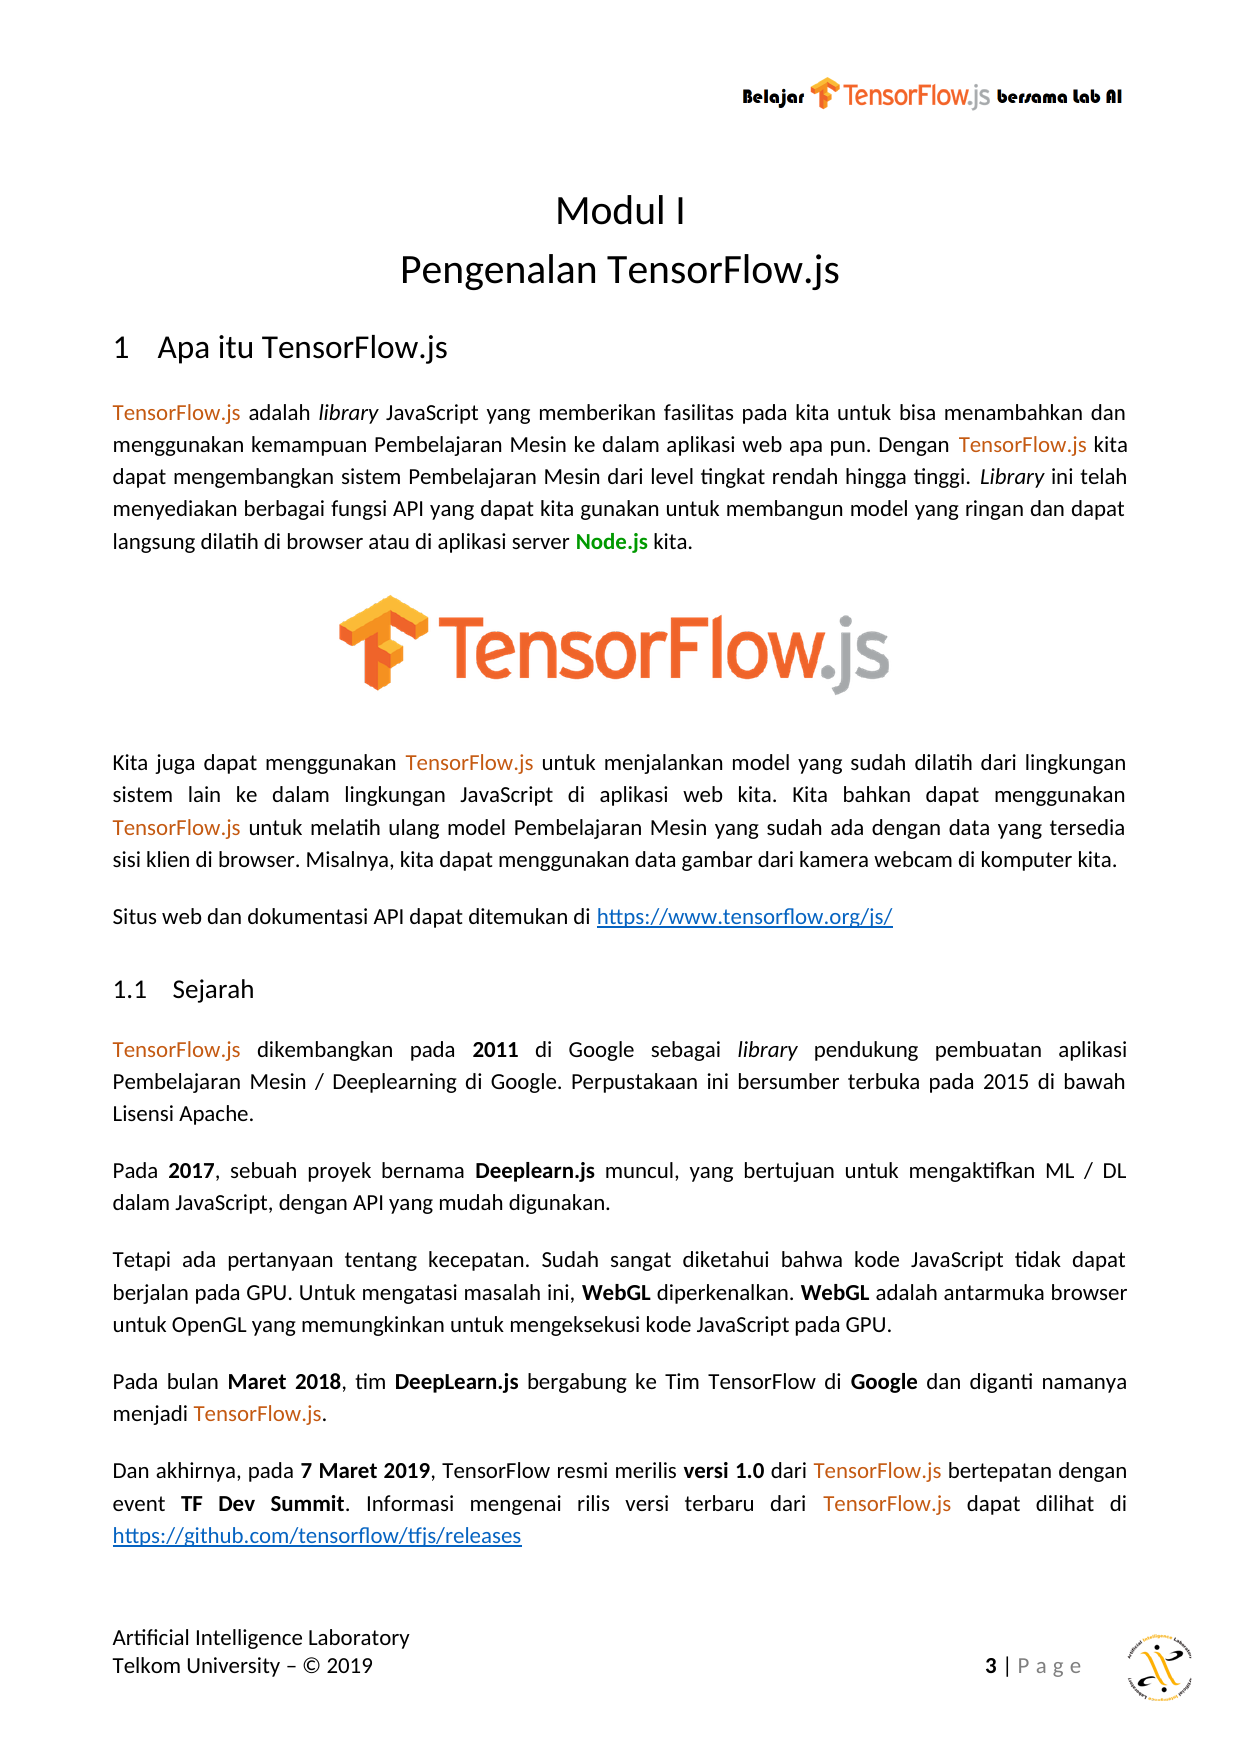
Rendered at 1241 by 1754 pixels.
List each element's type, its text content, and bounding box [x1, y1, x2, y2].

text Modul I Pengenalan TensorFlow.js [112, 184, 1128, 294]
text Situs web dan dokumentasi API dapat ditemukan di https://www.tensorflow.org/js/ [112, 902, 1128, 930]
picture [739, 75, 1125, 114]
text Tetapi ada pertanyaan tentang kecepatan. Sudah sangat diketahui bahwa kode JavaScript tidak dapat berjalan pada GPU. Untuk mengatasi masalah ini, WebGL diperkenalkan. WebGL adalah antarmuka browser untuk OpenGL yang memungkinkan untuk mengeksekusi kode JavaScript pada GPU. [112, 1246, 1128, 1338]
subtitle Apa itu TensorFlow.js [112, 326, 1128, 367]
text TensorFlow.js adalah library JavaScript yang memberikan fasilitas pada kita untuk bisa menambahkan dan menggunakan kemampuan Pembelajaran Mesin ke dalam aplikasi web apa pun. Dengan TensorFlow.js kita dapat mengembangkan sistem Pembelajaran Mesin dari level tingkat rendah hingga tinggi. Library ini telah menyediakan berbagai fungsi API yang dapat kita gunakan untuk membangun model yang ringan dan dapat langsung dilatih di browser atau di aplikasi server Node.js kita. [112, 398, 1128, 555]
text TensorFlow.js dikembangkan pada 2011 di Google sebagai library pendukung pembuatan aplikasi Pembelajaran Mesin / Deeplearning di Google. Perpustakaan ini bersumber terbuka pada 2015 di bawah Lisensi Apache. [112, 1035, 1128, 1127]
text Pada bulan Maret 2018, tim DeepLearn.js bergabung ke Tim TensorFlow di Google dan diganti namanya menjadi TensorFlow.js. [112, 1367, 1128, 1427]
text Pada 2017, sebuah proyek bernama Deeplearn.js muncul, yang bertujuan untuk mengaktifkan ML / DL dalam JavaScript, dengan API yang mudah digunakan. [112, 1156, 1128, 1216]
picture [293, 571, 947, 724]
subtitle Sejarah [112, 972, 1128, 1005]
text Kita juga dapat menggunakan TensorFlow.js untuk menjalankan model yang sudah dilatih dari lingkungan sistem lain ke dalam lingkungan JavaScript di aplikasi web kita. Kita bahkan dapat menggunakan TensorFlow.js untuk melatih ulang model Pembelajaran Mesin yang sudah ada dengan data yang tersedia sisi klien di browser. Misalnya, kita dapat menggunakan data gambar dari kamera webcam di komputer kita. [112, 748, 1128, 873]
picture [1127, 1634, 1192, 1701]
text Dan akhirnya, pada 7 Maret 2019, TensorFlow resmi merilis versi 1.0 dari TensorFlow.js bertepatan dengan event TF Dev Summit. Informasi mengenai rilis versi terbaru dari TensorFlow.js dapat dilihat di https://github.com/tensorflow/tfjs/releases [112, 1457, 1128, 1549]
